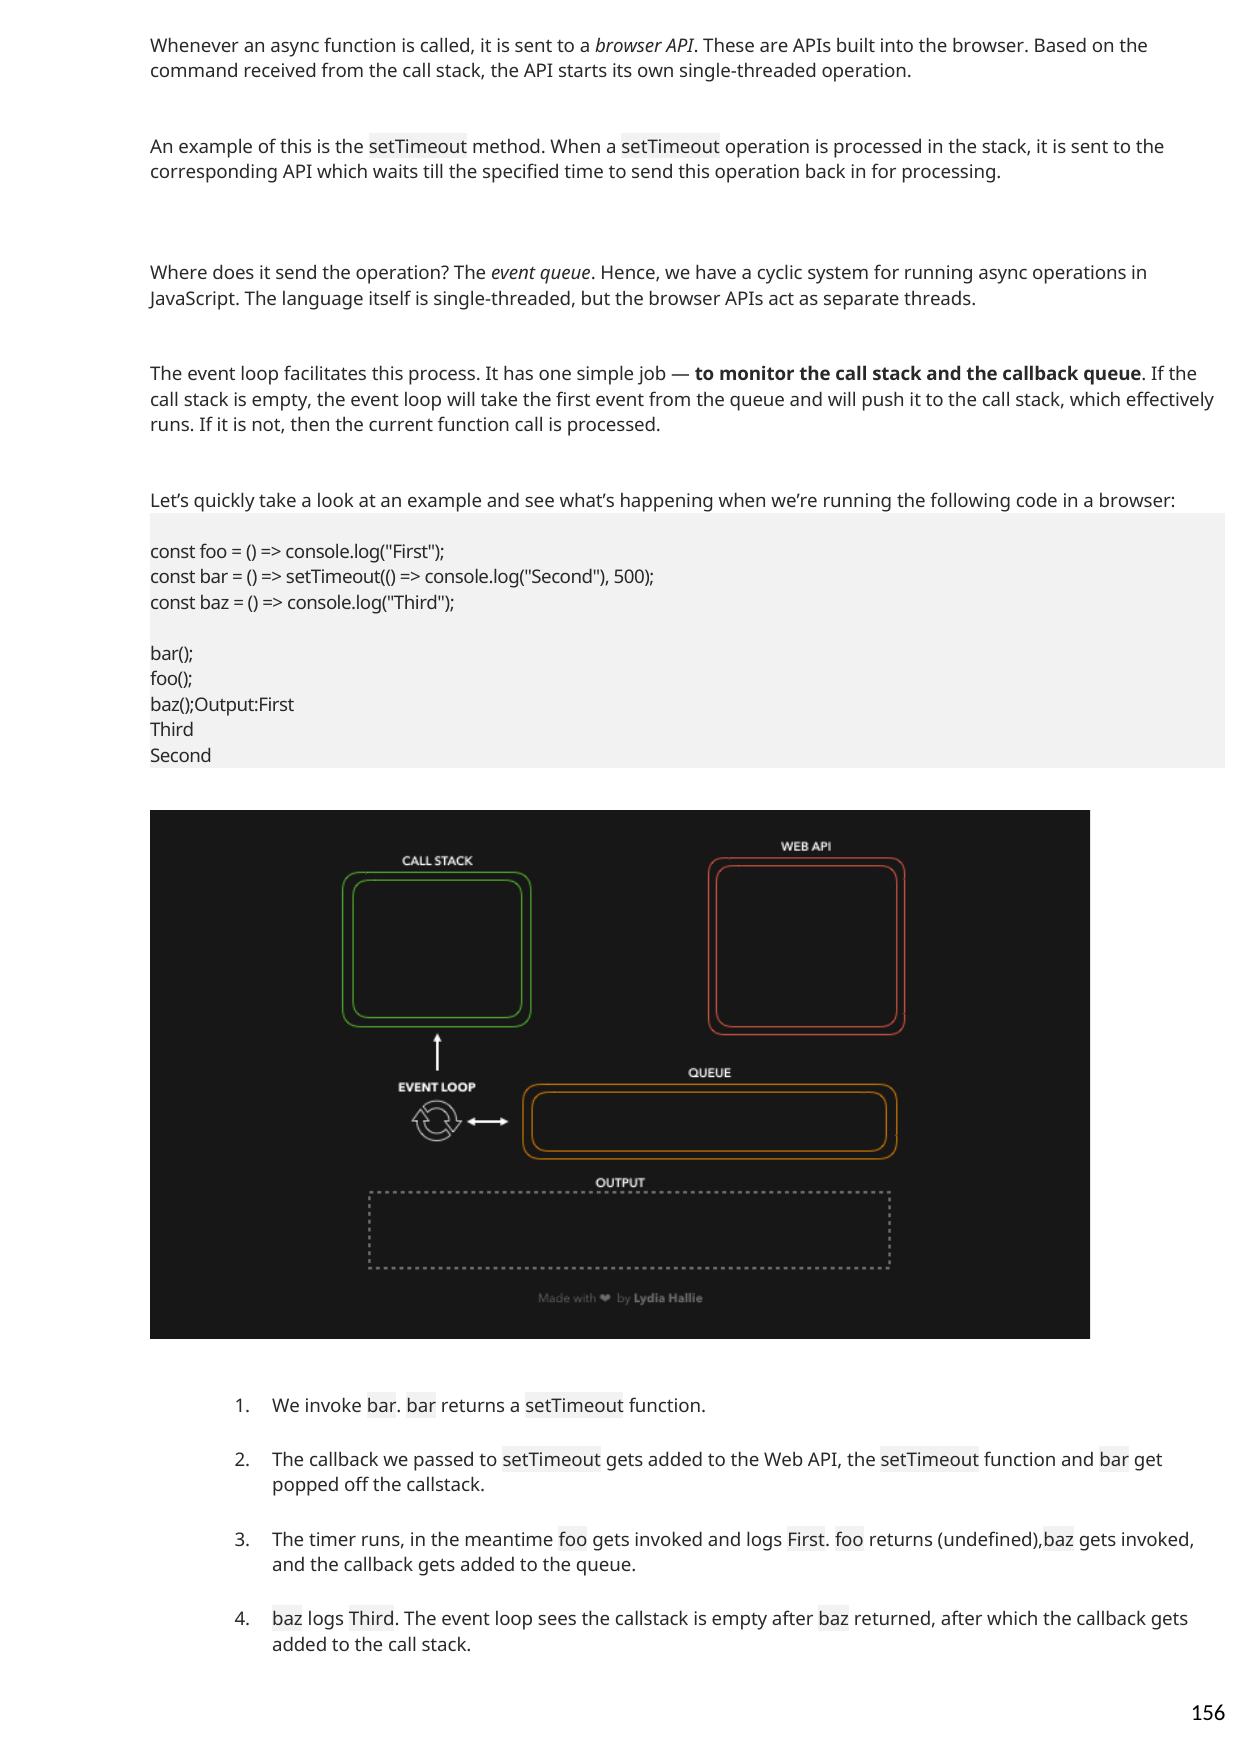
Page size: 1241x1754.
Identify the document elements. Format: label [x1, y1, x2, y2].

picture [150, 810, 1091, 1339]
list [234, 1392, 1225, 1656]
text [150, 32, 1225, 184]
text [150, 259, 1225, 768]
